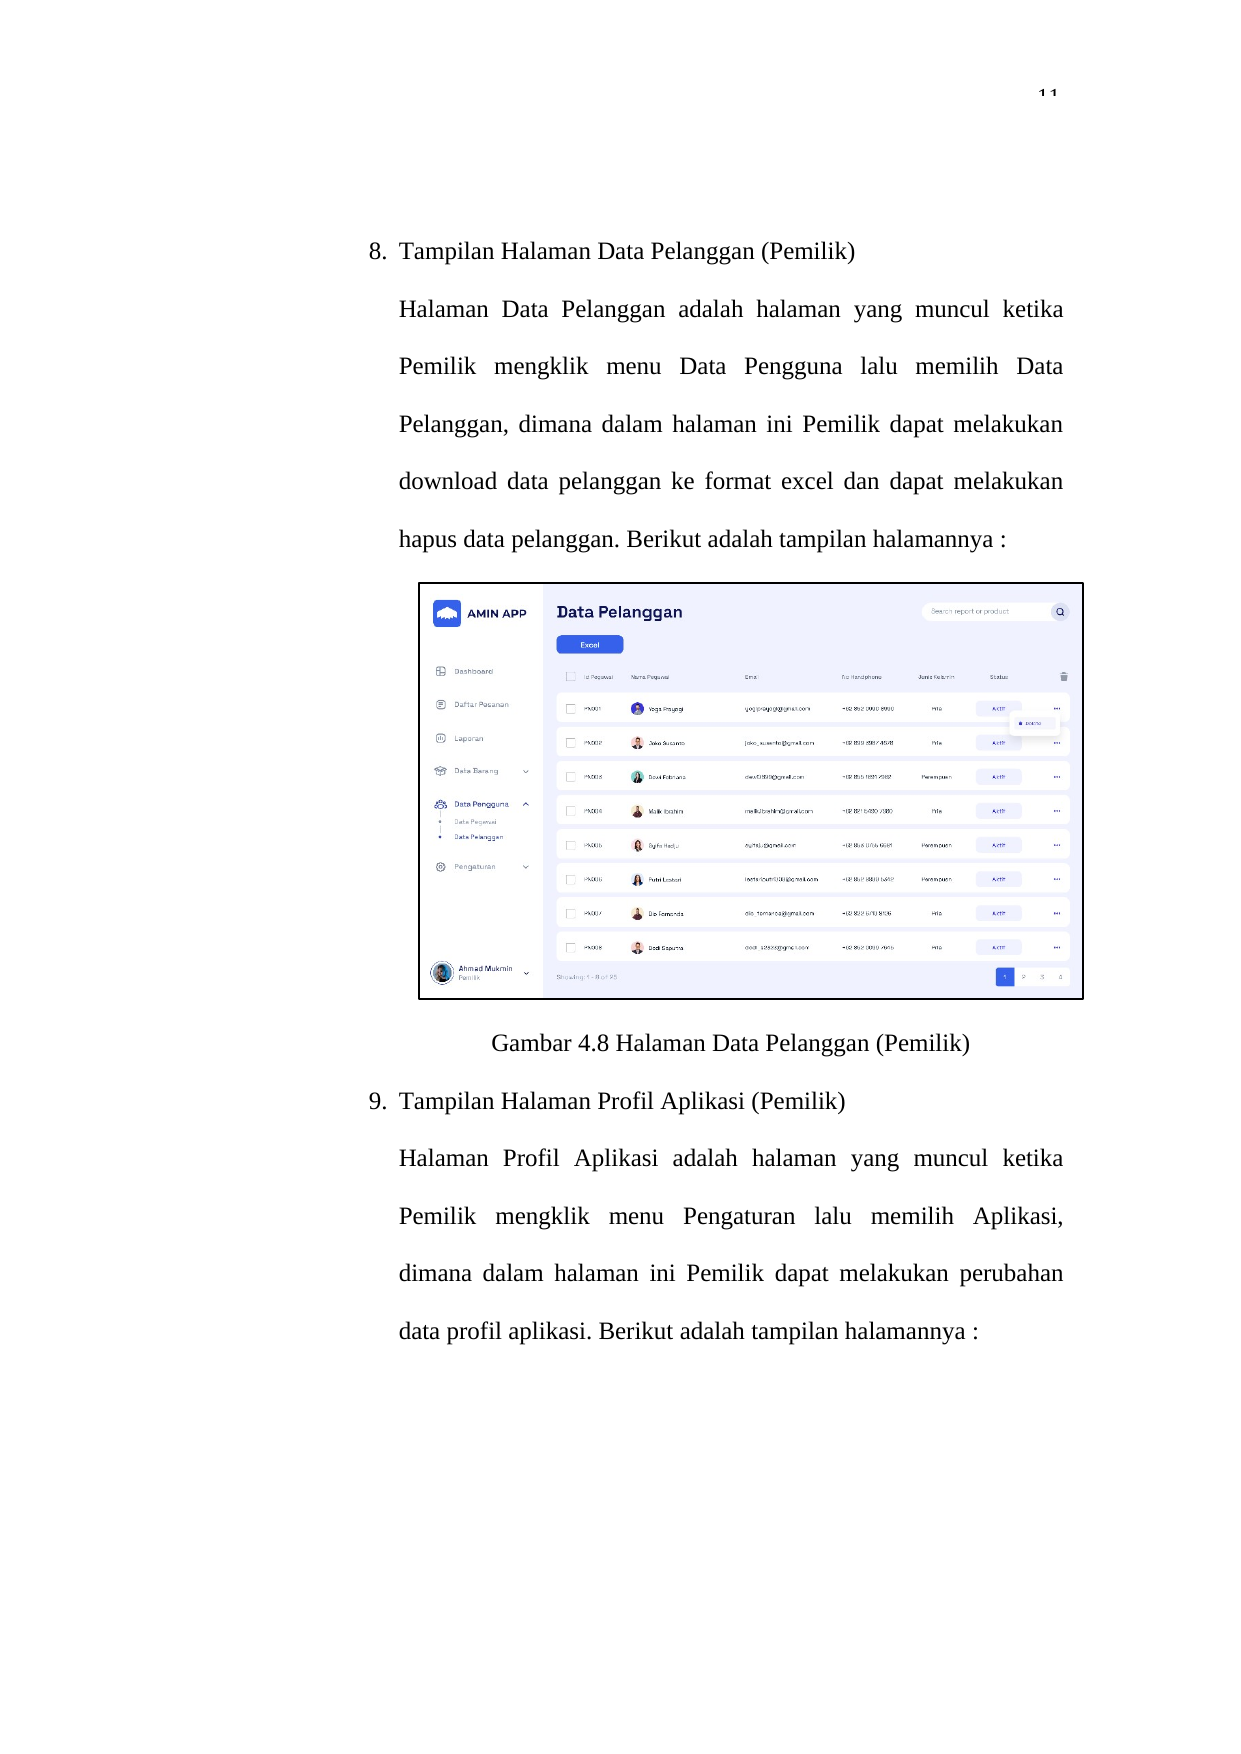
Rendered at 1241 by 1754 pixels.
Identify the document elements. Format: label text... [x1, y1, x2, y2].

text Halaman Data Pelanggan adalah halaman yang muncul ketika Pemilik mengklik menu Data Pengguna lalu memilih Data Pelanggan, dimana dalam halaman ini Pemilik dapat melakukan download data pelanggan ke format excel dan dapat melakukan hapus data pelanggan. Berikut adalah tampilan halamannya : [398, 294, 1064, 553]
text Gambar 4.8 Halaman Data Pelanggan (Pemilik) [491, 1028, 1176, 1057]
list Tampilan Halaman Profil Aplikasi (Pemilik) [369, 1086, 1176, 1115]
picture [430, 584, 1082, 998]
text Halaman Profil Aplikasi adalah halaman yang muncul ketika Pemilik mengklik menu Pengaturan lalu memilih Aplikasi, dimana dalam halaman ini Pemilik dapat melakukan perubahan data profil aplikasi. Berikut adalah tampilan halamannya : [398, 1143, 1064, 1345]
list Tampilan Halaman Data Pelanggan (Pemilik) [369, 236, 1176, 265]
